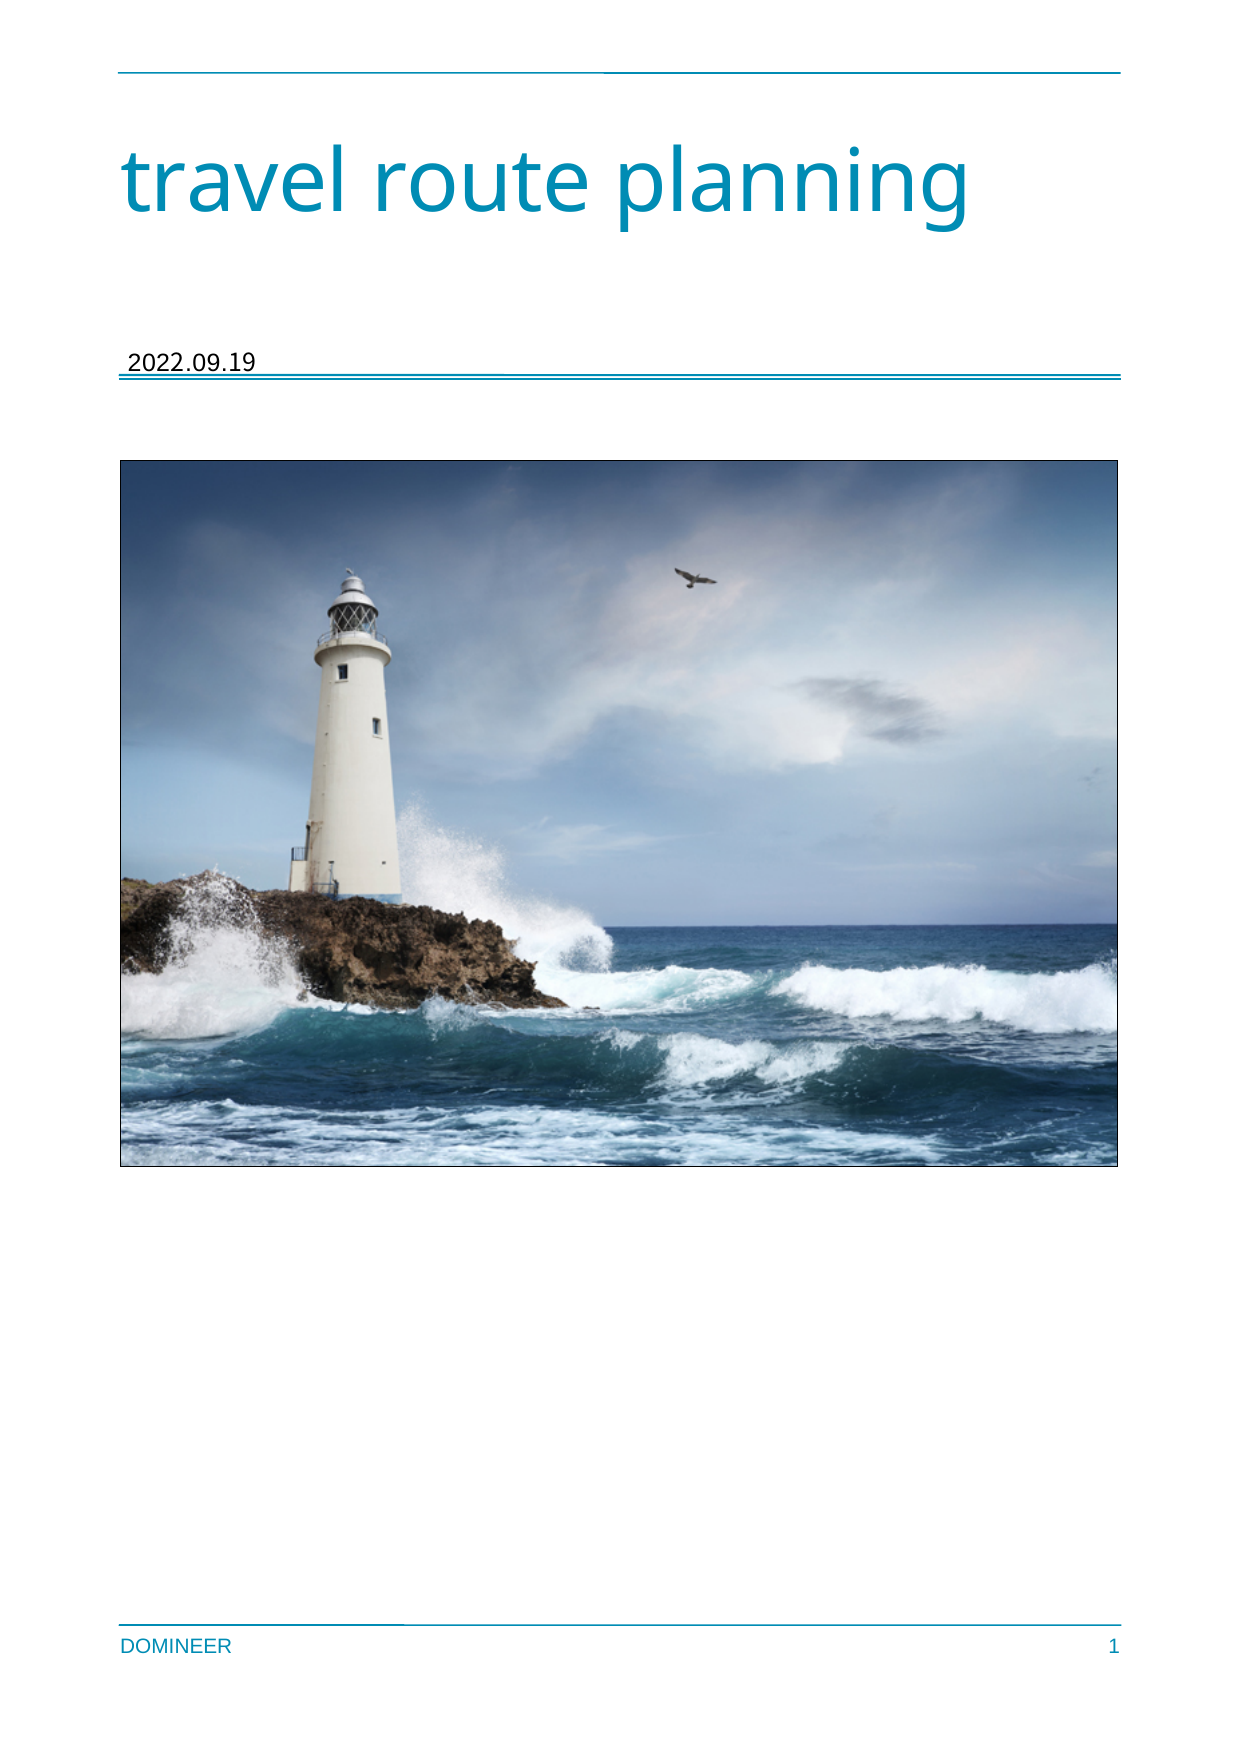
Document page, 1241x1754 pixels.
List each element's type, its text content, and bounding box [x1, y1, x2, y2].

text travel route planning [120, 135, 1120, 231]
text 2022.09.19 [120, 342, 1120, 374]
picture [121, 461, 1117, 1166]
